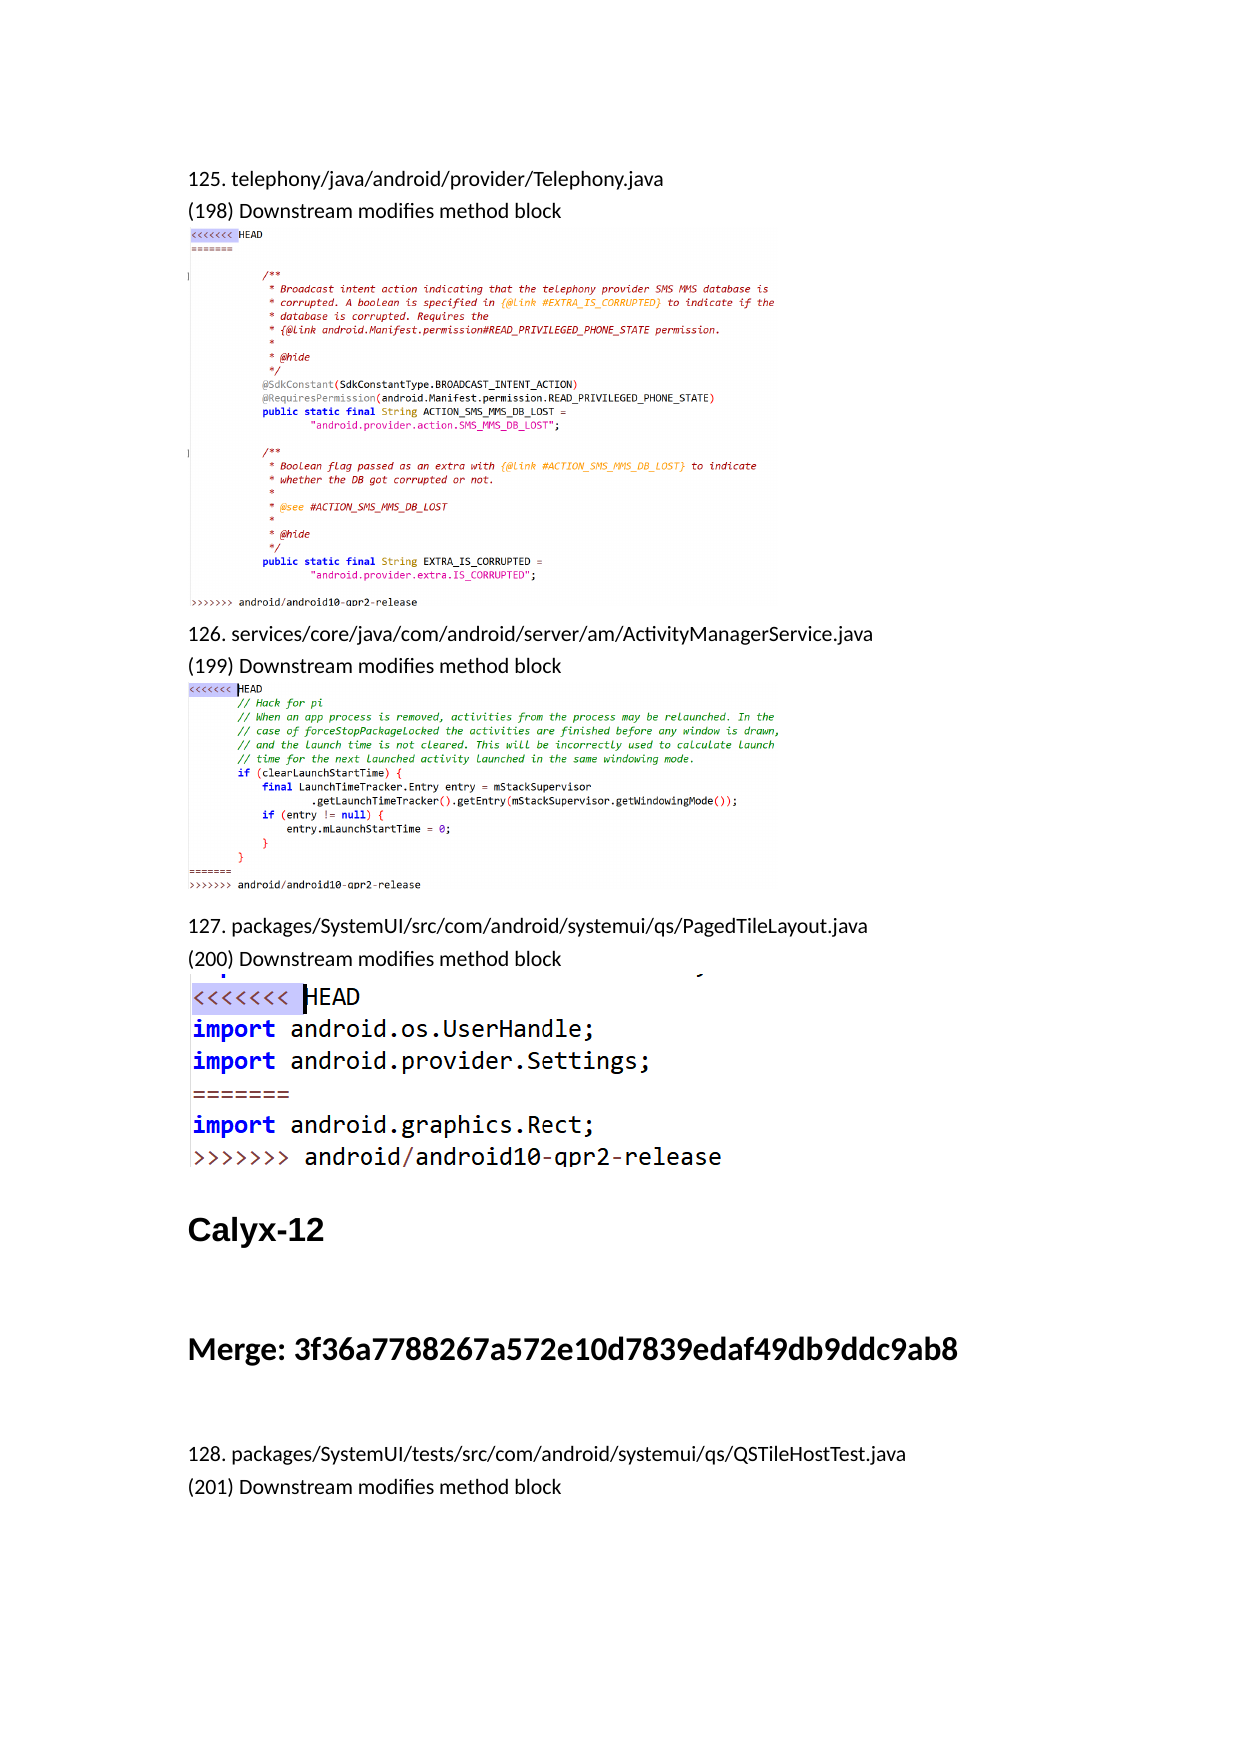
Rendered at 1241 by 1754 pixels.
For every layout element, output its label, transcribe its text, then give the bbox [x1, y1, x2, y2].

subtitle Calyx-12 [187, 1197, 1053, 1262]
picture [187, 682, 778, 889]
list telephony/java/android/provider/Telephony.java [187, 162, 1053, 194]
list Downstream modifies method block [187, 942, 1053, 974]
picture [187, 227, 778, 606]
subtitle Merge: 3f36a7788267a572e10d7839edaf49db9ddc9ab8 [187, 1316, 1053, 1381]
picture [187, 974, 722, 1167]
list Downstream modifies method block [187, 1470, 1053, 1503]
list Downstream modifies method block [187, 649, 1053, 682]
list packages/SystemUI/tests/src/com/android/systemui/qs/QSTileHostTest.java [187, 1438, 1053, 1470]
list Downstream modifies method block [187, 194, 1053, 227]
list services/core/java/com/android/server/am/ActivityManagerService.java [187, 617, 1053, 649]
list packages/SystemUI/src/com/android/systemui/qs/PagedTileLayout.java [187, 909, 1053, 942]
